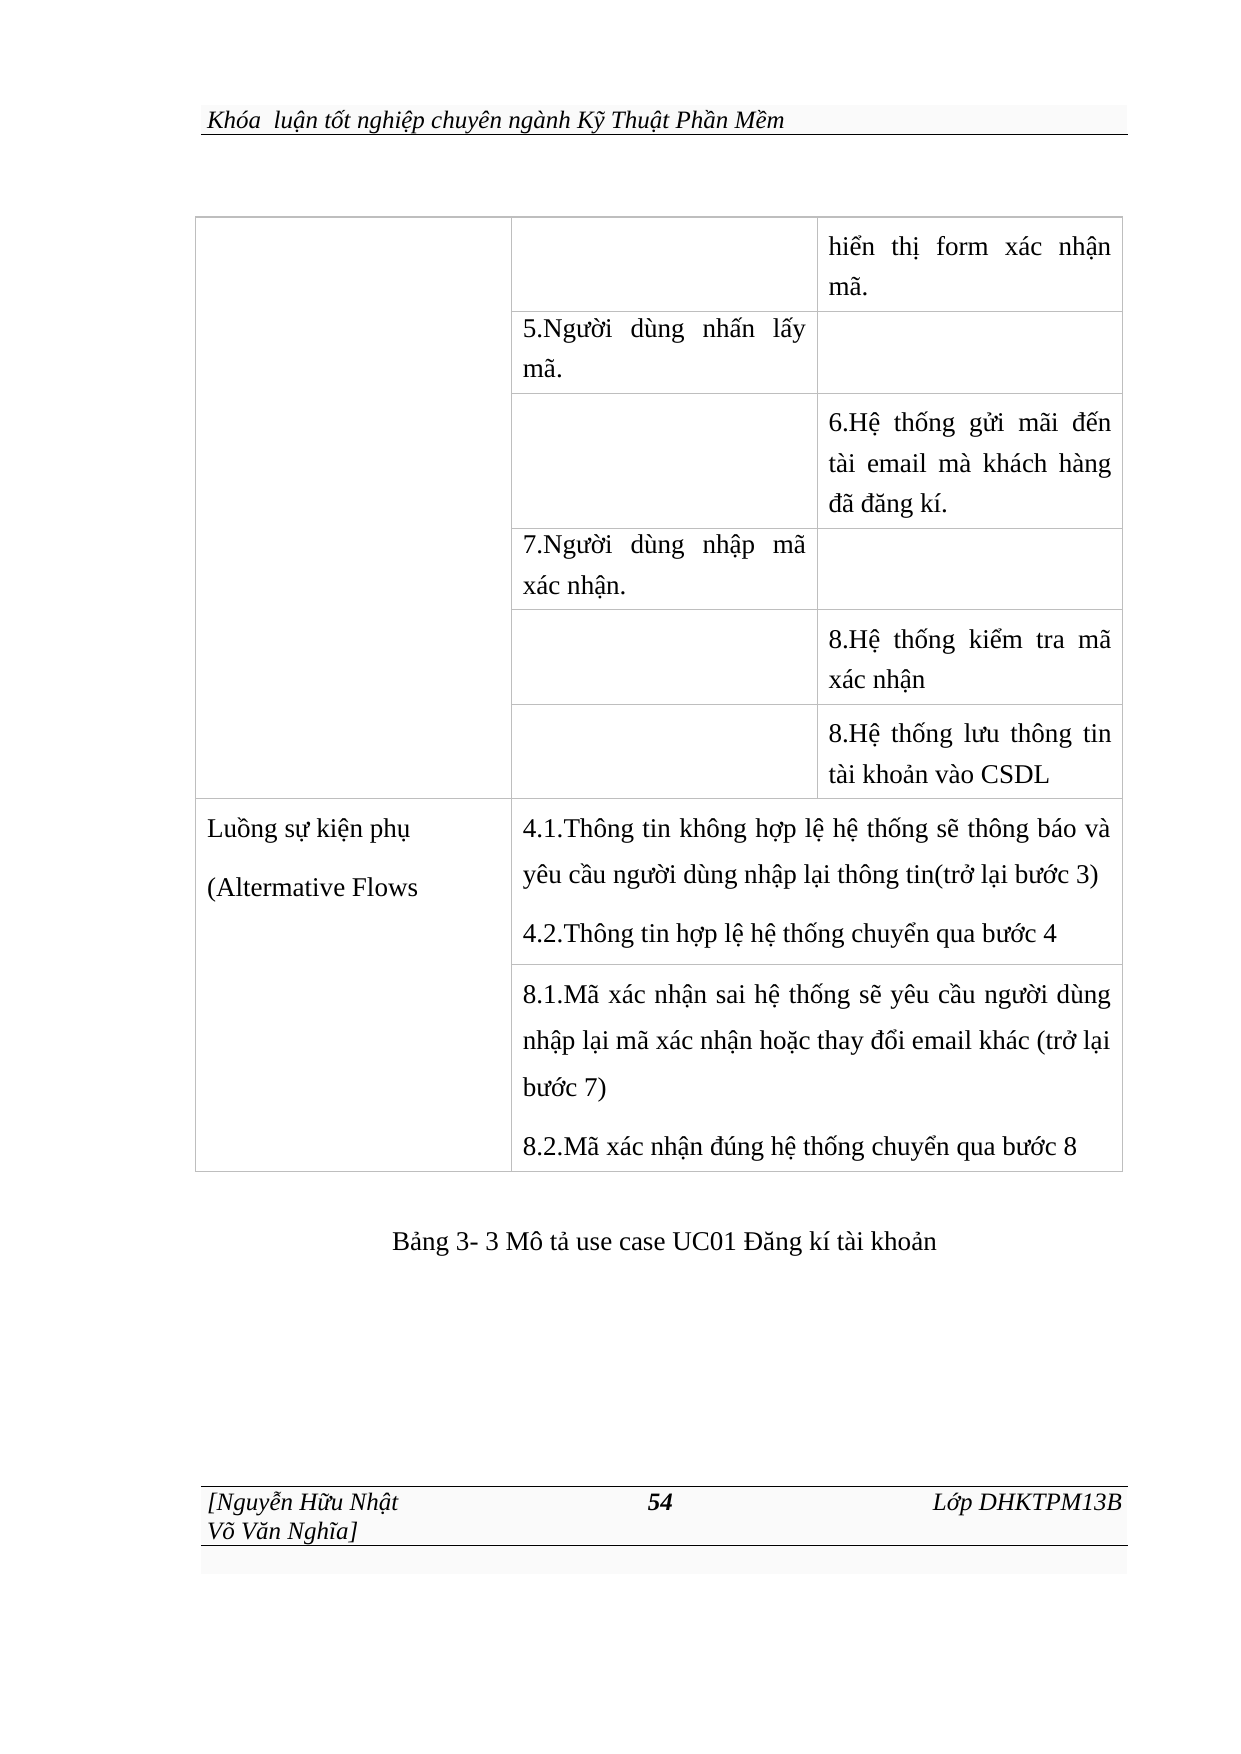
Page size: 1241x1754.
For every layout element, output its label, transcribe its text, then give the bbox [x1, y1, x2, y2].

table_cell 8.Hệ thống lưu thông tin tài khoản vào CSDL [818, 705, 1122, 798]
table_cell 5.Người dùng nhấn lấy mã. [512, 312, 817, 393]
table_cell 6.Hệ thống gửi mãi đến tài email mà khách hàng đã đăng kí. [818, 394, 1122, 527]
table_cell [818, 218, 1122, 311]
table_cell [512, 610, 817, 704]
table_cell 7.Người dùng nhập mã xác nhận. [512, 529, 817, 609]
table_cell [512, 394, 817, 527]
table_cell 8.1.Mã xác nhận sai hệ thống sẽ yêu cầu người dùng nhập lại mã xác nhận hoặc thay đổi email khác (trở lại bước 7) 8.2.Mã xác nhận đúng hệ thống chuyển qua bước 8 [512, 965, 1122, 1171]
table_cell [818, 312, 1122, 393]
list Bảng 3- 3 Mô tả use case UC01 Đăng kí tài khoản [207, 1224, 1122, 1256]
table_cell 4.1.Thông tin không hợp lệ hệ thống sẽ thông báo và yêu cầu người dùng nhập lại thông tin(trở lại bước 3) 4.2.Thông tin hợp lệ hệ thống chuyển qua bước 4 [512, 799, 1122, 964]
table_cell [512, 218, 817, 311]
table_cell [818, 529, 1122, 609]
table_cell 8.Hệ thống kiểm tra mã xác nhận [818, 610, 1122, 704]
table_cell Luồng sự kiện phụ (Altermative Flows [196, 799, 511, 1171]
table_cell [512, 705, 817, 798]
